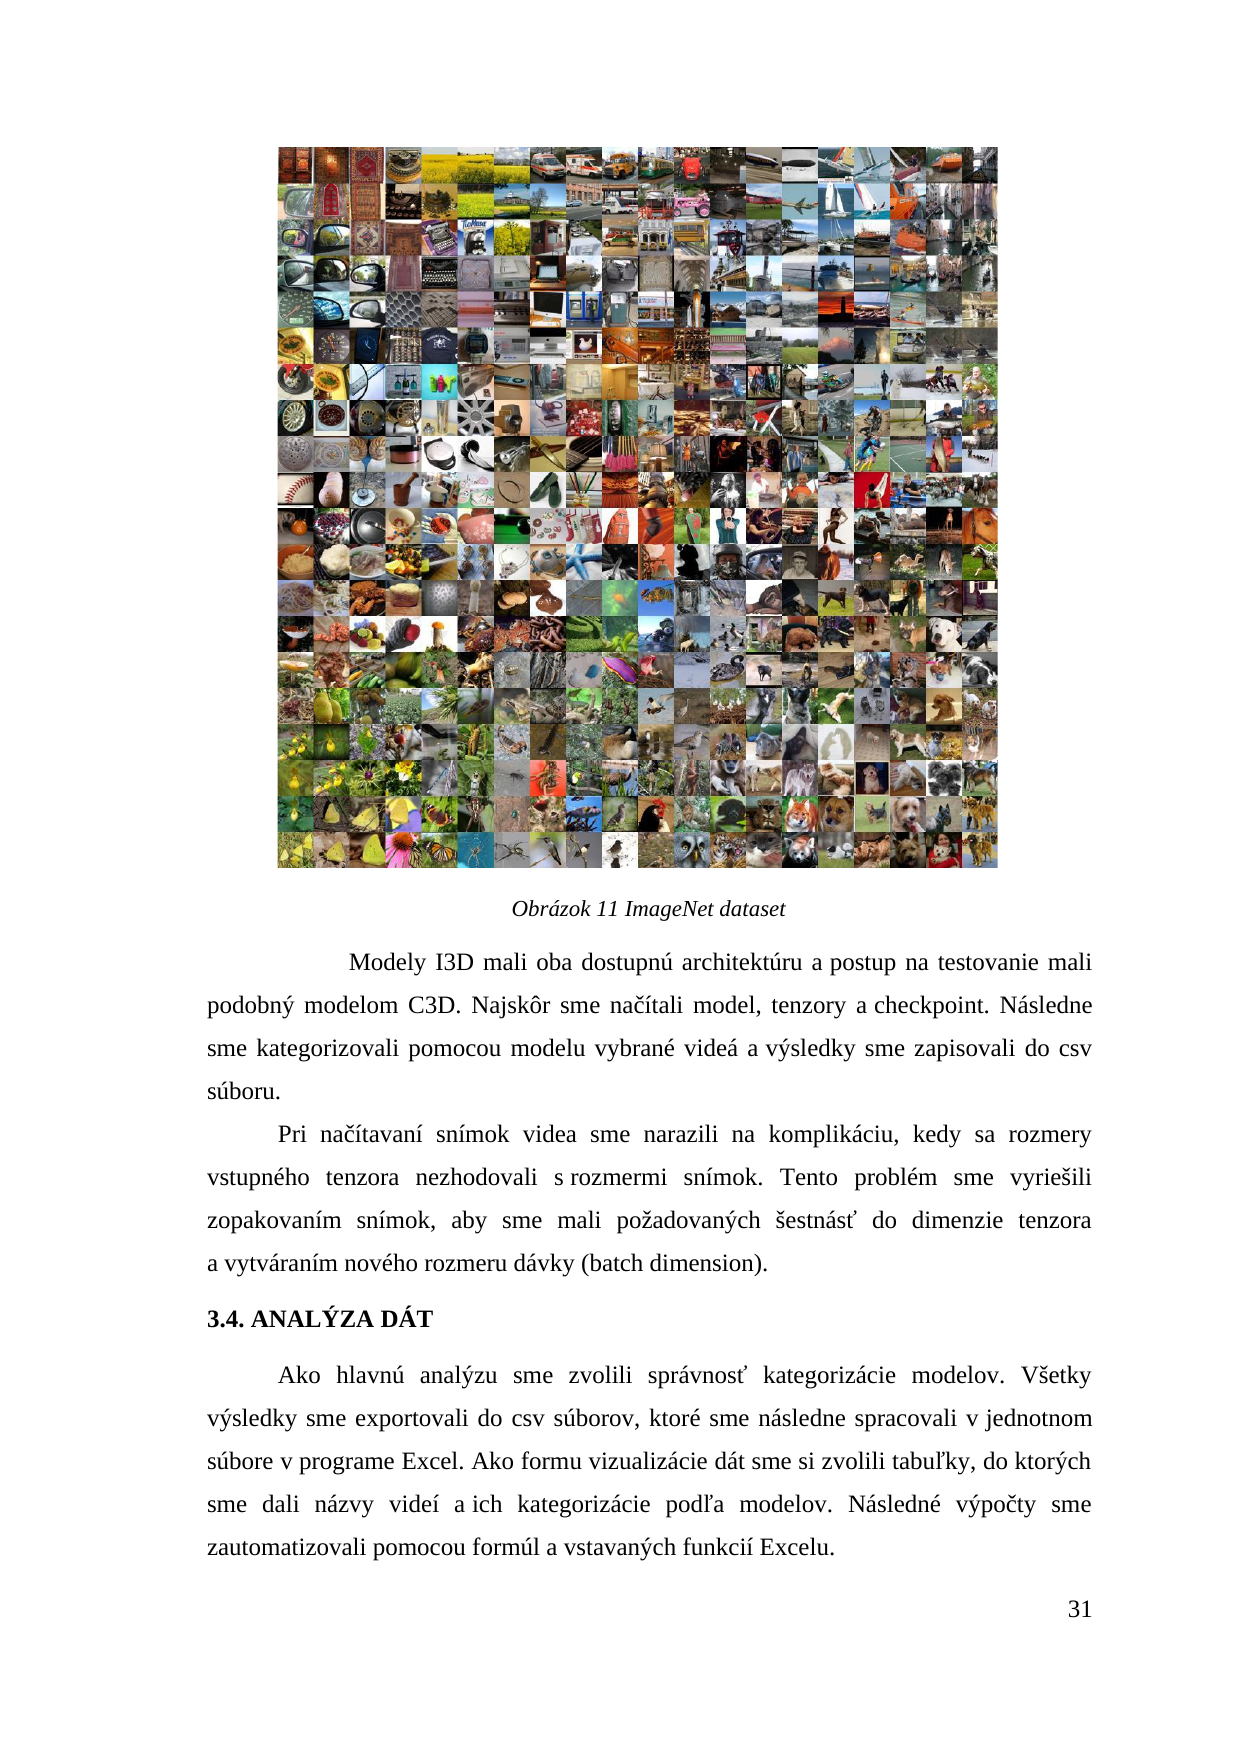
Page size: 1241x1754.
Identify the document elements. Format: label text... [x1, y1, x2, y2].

picture [277, 147, 998, 868]
subtitle 3.4. Analýza dát [207, 1304, 1092, 1333]
text Pri načítavaní snímok videa sme narazili na komplikáciu, kedy sa rozmery vstupného tenzora nezhodovali s rozmermi snímok. Tento problém sme vyriešili zopakovaním snímok, aby sme mali požadovaných šestnásť do dimenzie tenzora a vytváraním nového rozmeru dávky (batch dimension). [207, 1119, 1092, 1277]
text Obrázok 11 ImageNet dataset [207, 894, 1092, 921]
text Modely I3D mali oba dostupnú architektúru a postup na testovanie mali podobný modelom C3D. Najskôr sme načítali model, tenzory a checkpoint. Následne sme kategorizovali pomocou modelu vybrané videá a výsledky sme zapisovali do csv súboru. [207, 947, 1092, 1105]
text Ako hlavnú analýzu sme zvolili správnosť kategorizácie modelov. Všetky výsledky sme exportovali do csv súborov, ktoré sme následne spracovali v jednotnom súbore v programe Excel. Ako formu vizualizácie dát sme si zvolili tabuľky, do ktorých sme dali názvy videí a ich kategorizácie podľa modelov. Následné výpočty sme zautomatizovali pomocou formúl a vstavaných funkcií Excelu. [207, 1360, 1092, 1561]
